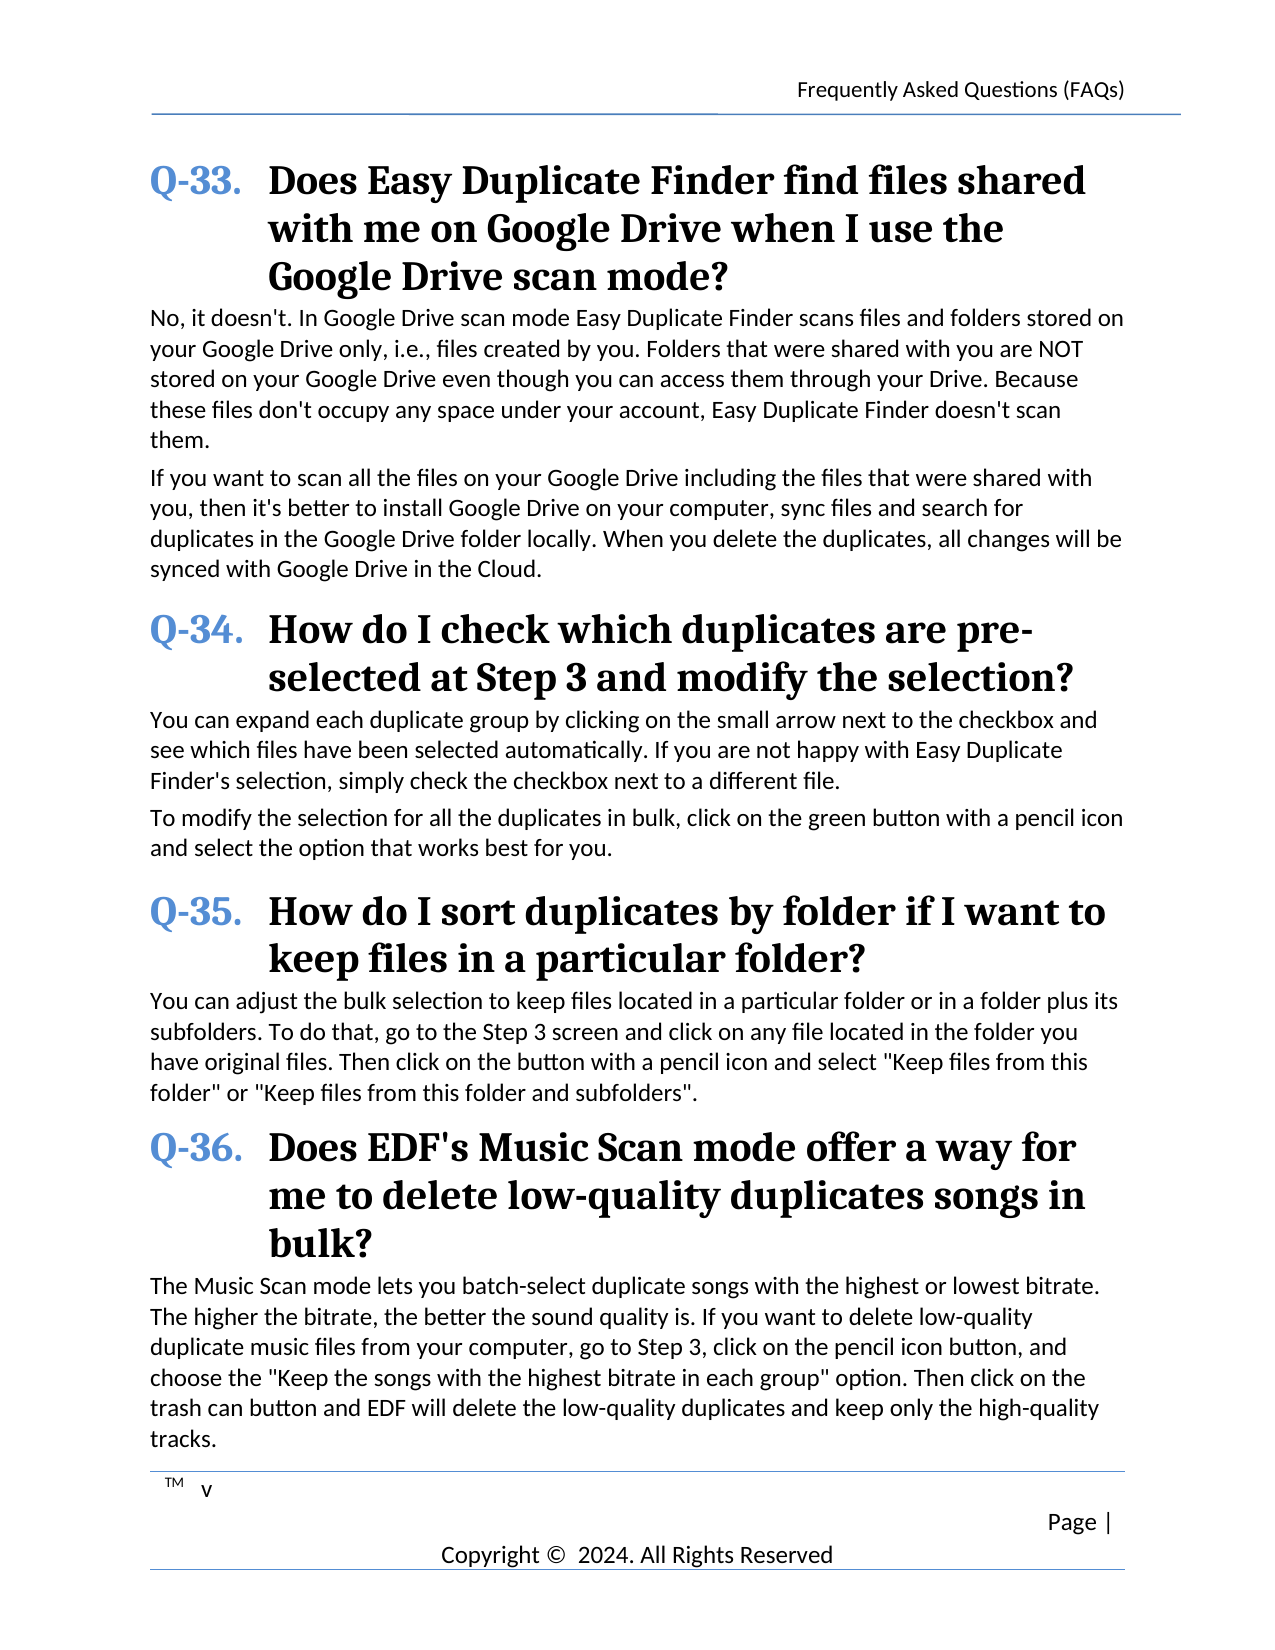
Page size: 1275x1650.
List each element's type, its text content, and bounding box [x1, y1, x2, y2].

text Does EDF's Music Scan mode offer a way for me to delete low-quality duplicates songs in bulk? [150, 1124, 1125, 1268]
text You can adjust the bulk selection to keep files located in a particular folder or in a folder plus its subfolders. To do that, go to the Step 3 screen and click on any file located in the folder you have original files. Then click on the button with a pencil icon and select "Keep files from this folder" or "Keep files from this folder and subfolders". [150, 985, 1125, 1107]
text How do I check which duplicates are pre-selected at Step 3 and modify the selection? [150, 606, 1125, 702]
text You can expand each duplicate group by clicking on the small arrow next to the checkbox and see which files have been selected automatically. If you are not happy with Easy Duplicate Finder's selection, simply check the checkbox next to a different file. [150, 704, 1125, 795]
text How do I sort duplicates by folder if I want to keep files in a particular folder? [150, 887, 1125, 983]
text Does Easy Duplicate Finder find files shared with me on Google Drive when I use the Google Drive scan mode? [150, 157, 1125, 300]
text No, it doesn't. In Google Drive scan mode Easy Duplicate Finder scans files and folders stored on your Google Drive only, i.e., files created by you. Folders that were shared with you are NOT stored on your Google Drive even though you can access them through your Drive. Because these files don't occupy any space under your account, Easy Duplicate Finder doesn't scan them. [150, 302, 1125, 455]
text To modify the selection for all the duplicates in bulk, click on the green button with a pencil icon and select the option that works best for you. [150, 802, 1125, 863]
text If you want to scan all the files on your Google Drive including the files that were shared with you, then it's better to install Google Drive on your computer, sync files and search for duplicates in the Google Drive folder locally. When you delete the duplicates, all changes will be synced with Google Drive in the Cloud. [150, 462, 1125, 584]
text The Music Scan mode lets you batch-select duplicate songs with the highest or lowest bitrate. The higher the bitrate, the better the sound quality is. If you want to delete low-quality duplicate music files from your computer, go to Step 3, click on the pencil icon button, and choose the "Keep the songs with the highest bitrate in each group" option. Then click on the trash can button and EDF will delete the low-quality duplicates and keep only the high-quality tracks. [150, 1270, 1125, 1453]
